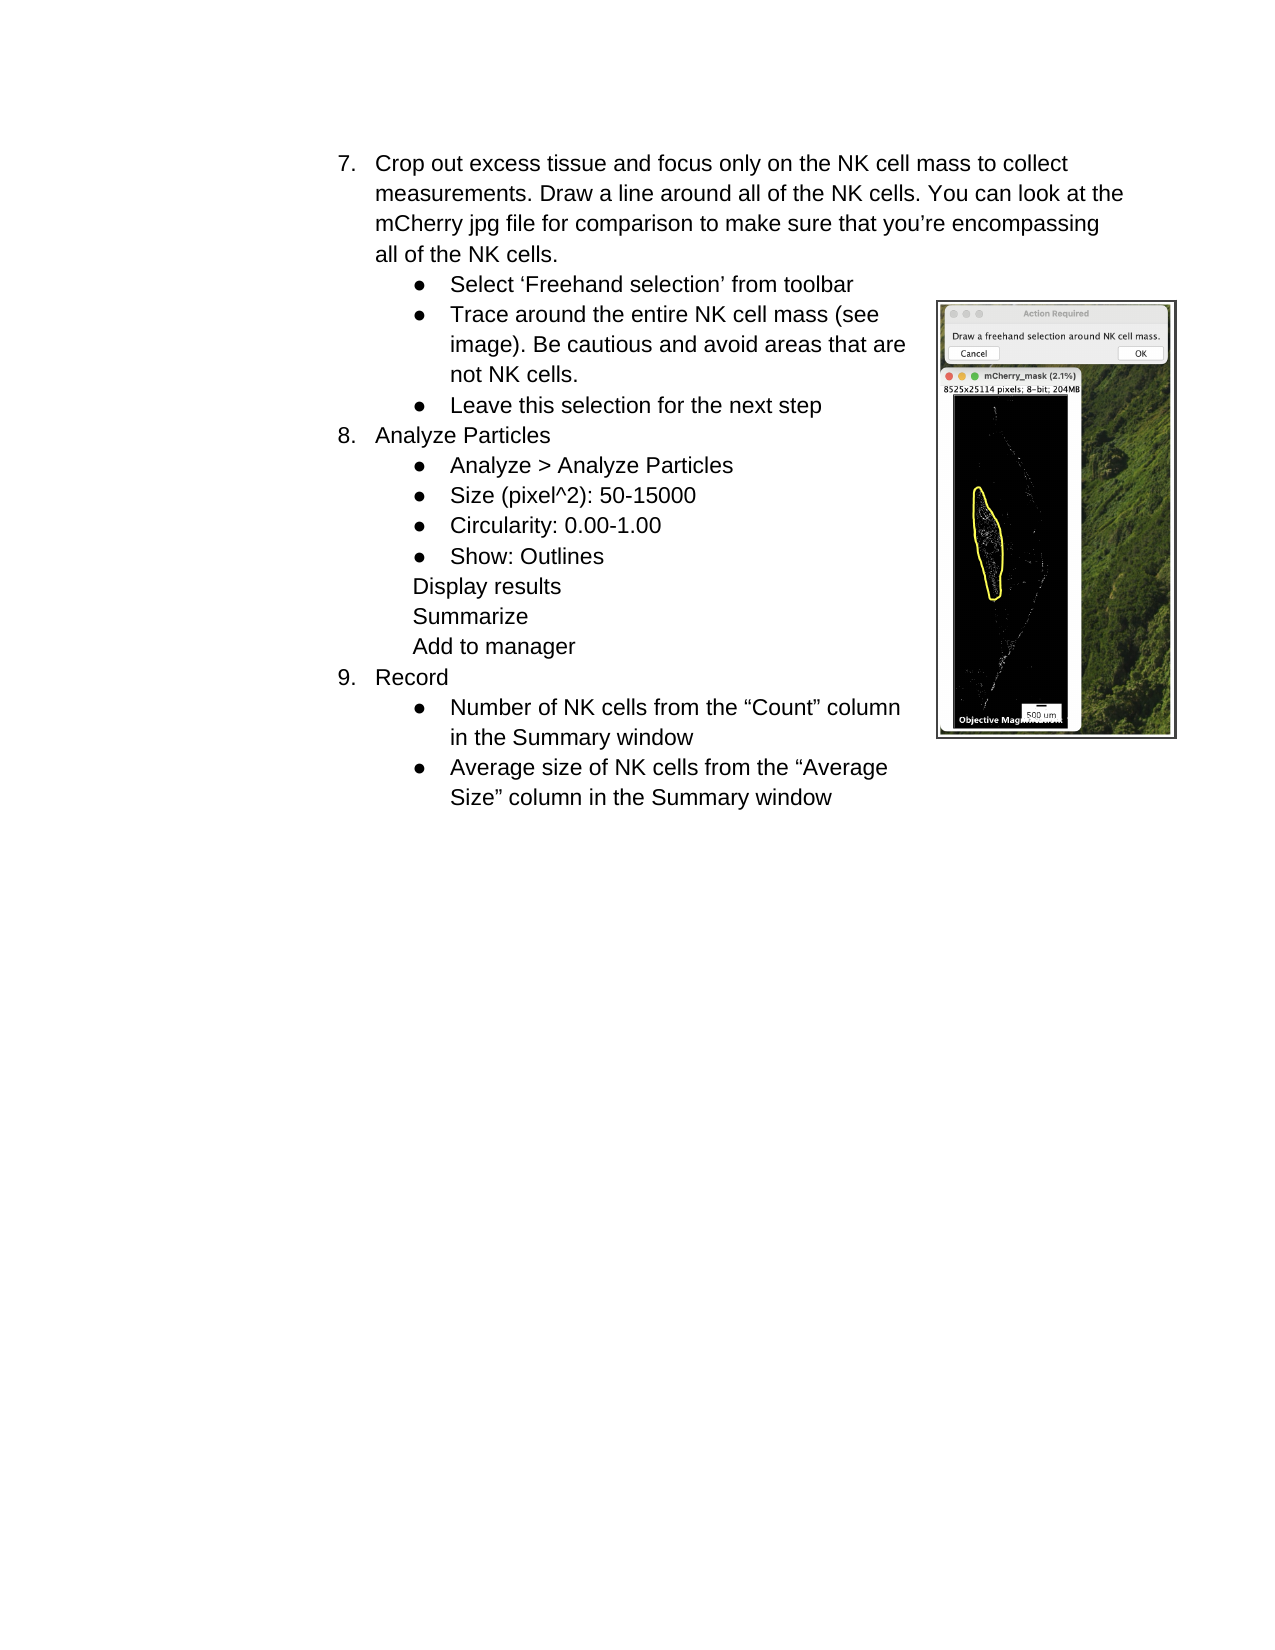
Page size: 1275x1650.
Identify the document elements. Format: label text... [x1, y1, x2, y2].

list Trace around the entire NK cell mass (see image). Be cautious and avoid areas that are not NK cells. [412, 301, 936, 388]
list Display results [412, 573, 936, 599]
list Record [337, 663, 936, 690]
list Number of NK cells from the “Count” column in the Summary window [412, 694, 1125, 750]
list Size (pixel^2): 50-15000 [412, 482, 936, 509]
list Summarize [412, 603, 936, 629]
list Circularity: 0.00-1.00 [412, 512, 936, 539]
list Analyze Particles [337, 422, 936, 448]
list Average size of NK cells from the “Average Size” column in the Summary window [412, 754, 1125, 811]
list Leave this selection for the next step [412, 392, 936, 418]
list Analyze > Analyze Particles [412, 452, 936, 478]
list Crop out excess tissue and focus only on the NK cell mass to collect measurements. Draw a line around all of the NK cells. You can look at the mCherry jpg file for comparison to make sure that you’re encompassing all of the NK cells. [337, 150, 1125, 267]
list Add to manager [412, 633, 936, 660]
list Show: Outlines [412, 543, 936, 569]
list Select ‘Freehand selection’ from toolbar [412, 271, 1125, 297]
picture [938, 302, 1174, 737]
